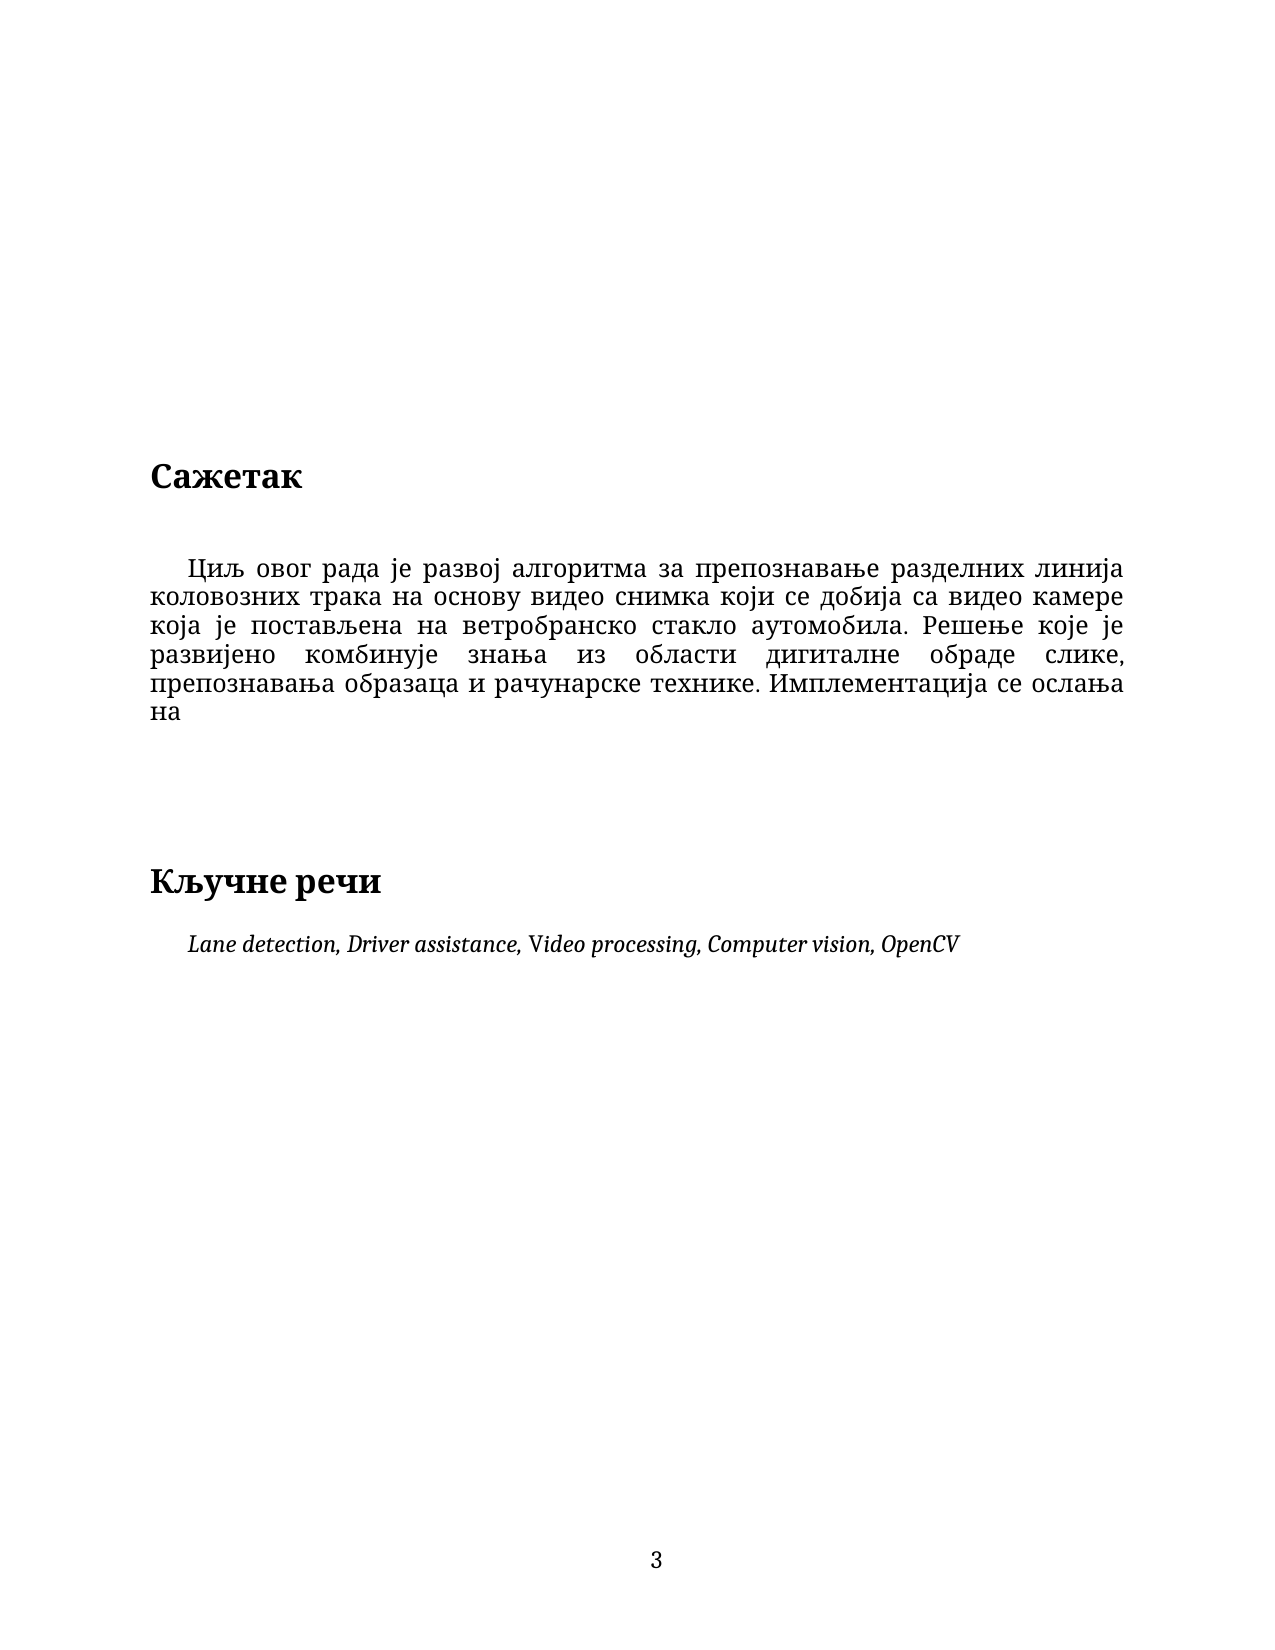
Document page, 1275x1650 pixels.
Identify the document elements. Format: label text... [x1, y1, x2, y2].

text Циљ овог рада је развој алгоритма за препознавање разделних линија коловозних трака на основу видео снимка који се добија са видео камере која је постављена на ветробранско стакло аутомобила. Решење које је развијено комбинује знања из области дигиталне обраде слике, препознавања образаца и рачунарске технике. Имплементација се ослања на [150, 554, 1125, 727]
text Lane detection, Driver assistance, Video processing, Computer vision, OpenCV [150, 930, 1125, 959]
subtitle Сажетак [150, 459, 1125, 497]
subtitle Кључне речи [150, 863, 1125, 902]
